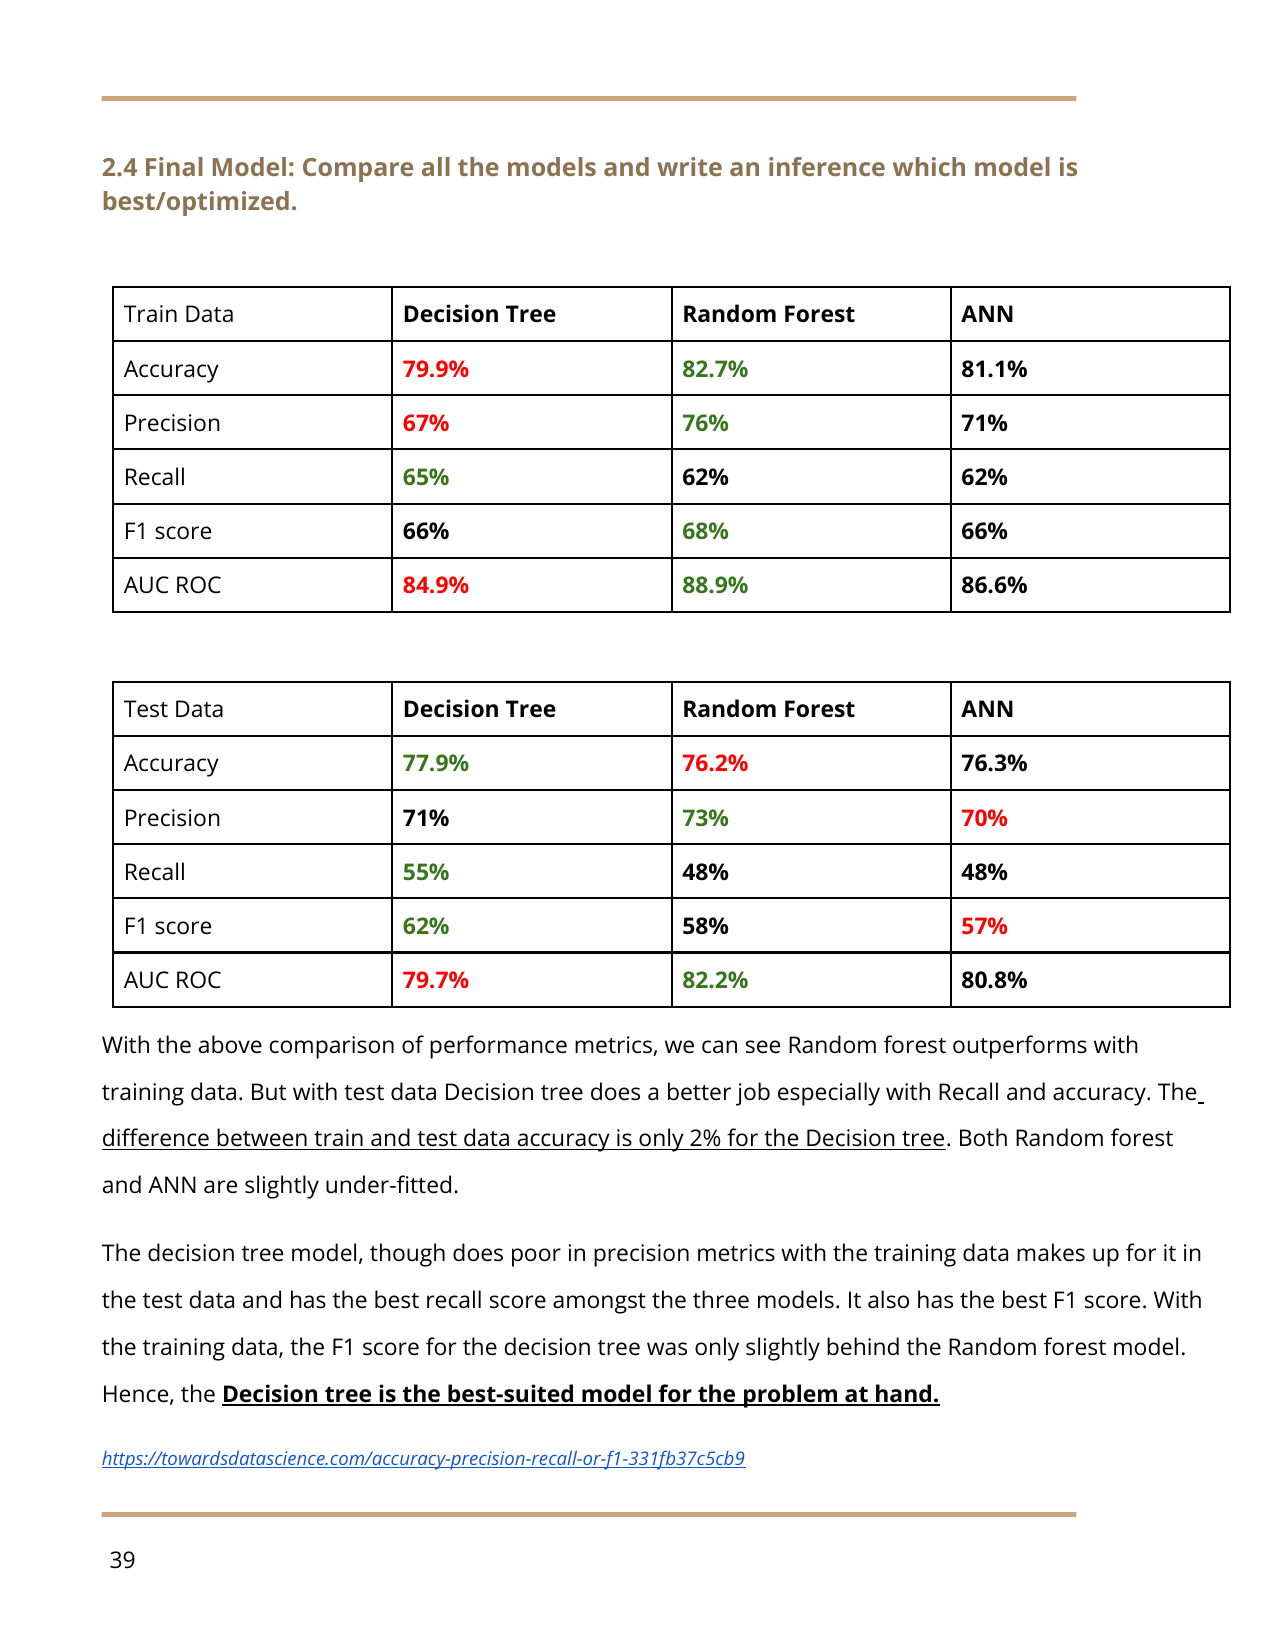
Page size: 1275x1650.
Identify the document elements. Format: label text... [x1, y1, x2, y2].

table_header Random Forest [673, 288, 950, 340]
table_cell 62% [673, 450, 950, 502]
table_cell 71% [393, 791, 671, 843]
table_header Train Data [114, 288, 391, 340]
table_cell Accuracy [114, 342, 391, 394]
table_cell 68% [673, 505, 950, 557]
table_cell 80.8% [952, 954, 1229, 1006]
table_cell 77.9% [393, 737, 671, 789]
table_cell Precision [114, 791, 391, 843]
table_cell 76% [673, 396, 950, 448]
table_cell 73% [673, 791, 950, 843]
picture [101, 96, 1077, 101]
table_cell 71% [952, 396, 1229, 448]
table_cell 82.2% [673, 954, 950, 1006]
table_cell 82.7% [673, 342, 950, 394]
table_cell 81.1% [952, 342, 1229, 394]
picture [101, 1512, 1077, 1517]
table_cell F1 score [114, 505, 391, 557]
text The decision tree model, though does poor in precision metrics with the training data makes up for it in the test data and has the best recall score amongst the three models. It also has the best F1 score. With the training data, the F1 score for the decision tree was only slightly behind the Random forest model. Hence, the Decision tree is the best-suited model for the problem at hand. [102, 1237, 1219, 1409]
table_cell Recall [114, 450, 391, 502]
subtitle 2.4 Final Model: Compare all the models and write an inference which model is best/optimized. [102, 150, 1219, 218]
table_header Random Forest [673, 683, 950, 735]
table_cell 84.9% [393, 559, 671, 611]
table_cell 66% [393, 505, 671, 557]
table_header ANN [952, 683, 1229, 735]
table_cell 55% [393, 845, 671, 897]
table_cell 76.2% [673, 737, 950, 789]
table_cell 67% [393, 396, 671, 448]
table_cell AUC ROC [114, 954, 391, 1006]
table_cell AUC ROC [114, 559, 391, 611]
table_cell 88.9% [673, 559, 950, 611]
table_cell 48% [952, 845, 1229, 897]
table_cell 79.7% [393, 954, 671, 1006]
table_cell 58% [673, 899, 950, 951]
text With the above comparison of performance metrics, we can see Random forest outperforms with training data. But with test data Decision tree does a better job especially with Recall and accuracy. The difference between train and test data accuracy is only 2% for the Decision tree. Both Random forest and ANN are slightly under-fitted. [102, 1028, 1219, 1200]
table_header Decision Tree [393, 683, 671, 735]
table_header Test Data [114, 683, 391, 735]
table_cell 79.9% [393, 342, 671, 394]
table_cell Recall [114, 845, 391, 897]
table_cell 57% [952, 899, 1229, 951]
table_header ANN [952, 288, 1229, 340]
table_cell 62% [952, 450, 1229, 502]
table_cell 70% [952, 791, 1229, 843]
text https://towardsdatascience.com/accuracy-precision-recall-or-f1-331fb37c5cb9 [102, 1445, 1219, 1471]
table_header Decision Tree [393, 288, 671, 340]
table_cell F1 score [114, 899, 391, 951]
table_cell 62% [393, 899, 671, 951]
table_cell 76.3% [952, 737, 1229, 789]
table_cell 86.6% [952, 559, 1229, 611]
table_cell 66% [952, 505, 1229, 557]
table_cell Accuracy [114, 737, 391, 789]
table_cell 65% [393, 450, 671, 502]
table_cell Precision [114, 396, 391, 448]
table_cell 48% [673, 845, 950, 897]
